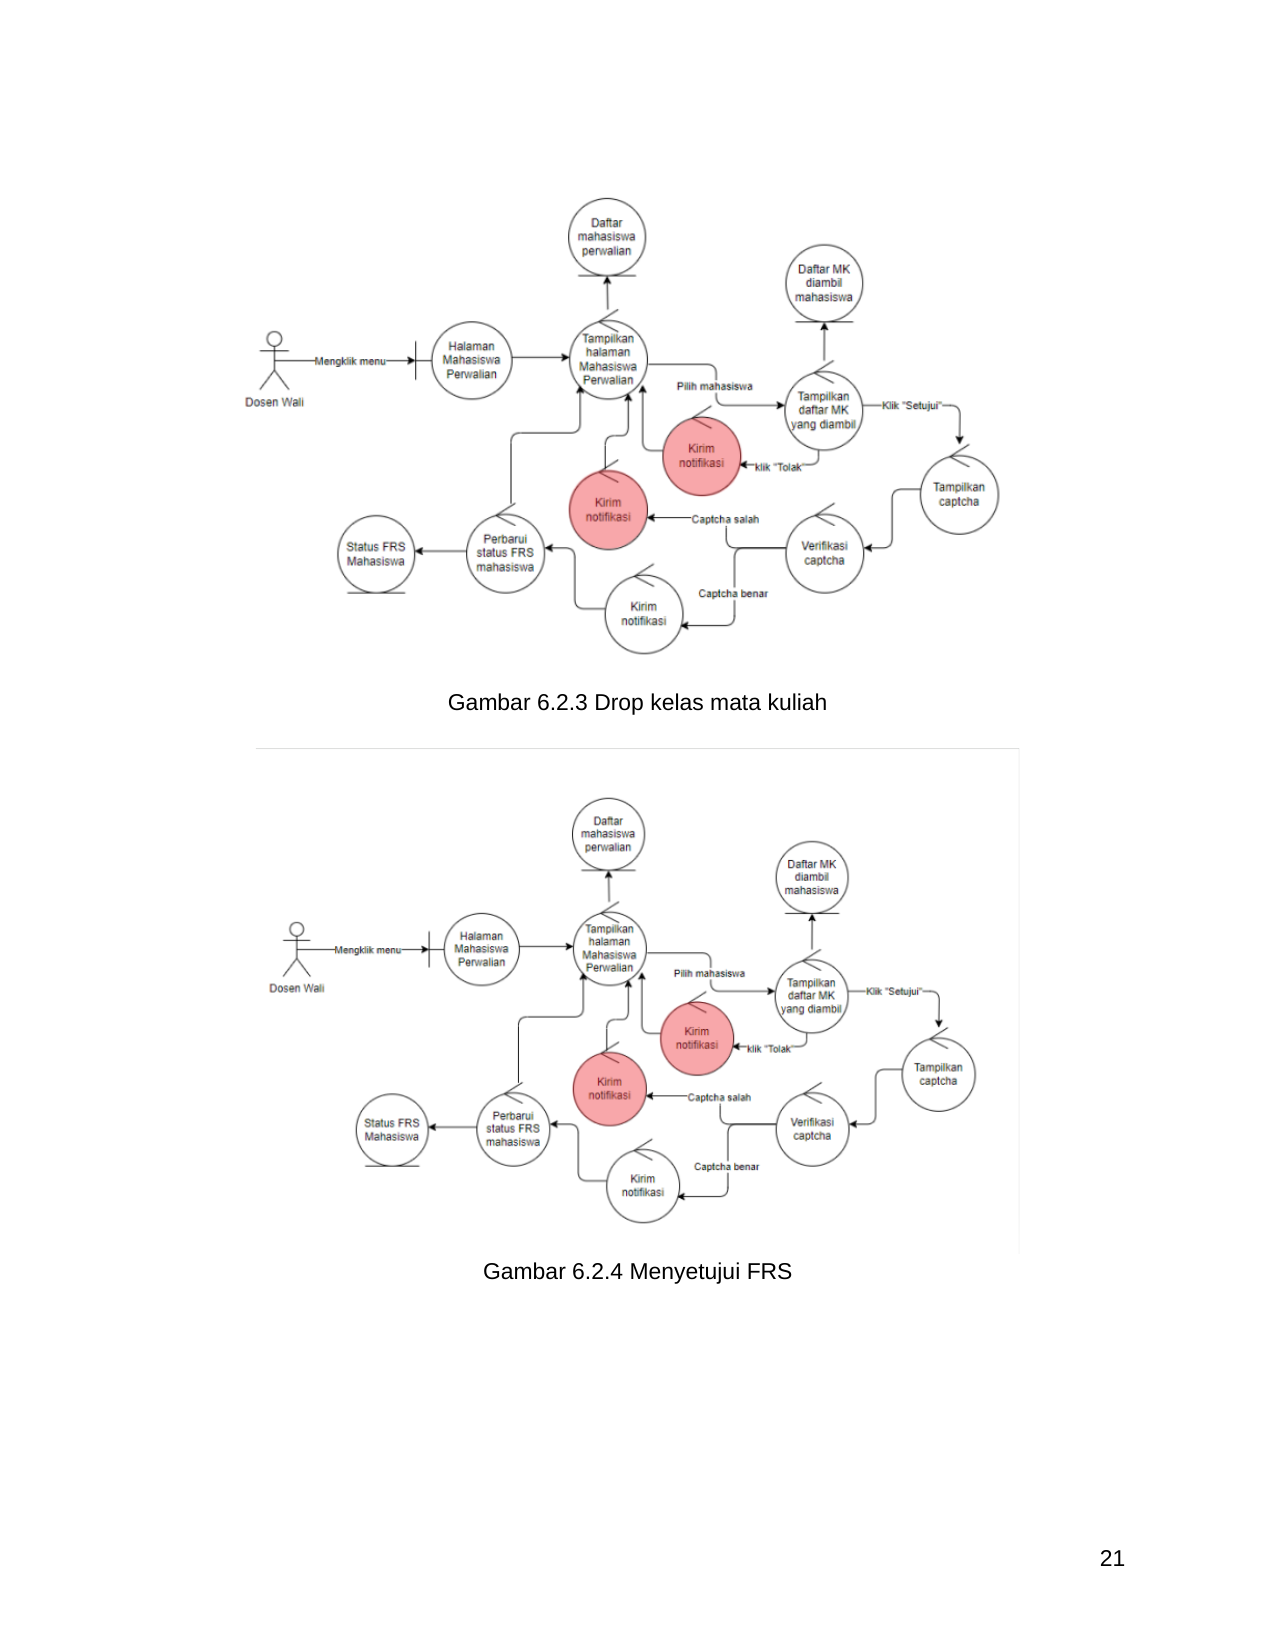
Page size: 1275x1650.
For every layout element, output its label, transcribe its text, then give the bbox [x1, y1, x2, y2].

text Gambar 6.2.4 Menyetujui FRS [150, 1258, 1125, 1284]
picture [255, 748, 1020, 1254]
text Gambar 6.2.3 Drop kelas mata kuliah [150, 688, 1125, 715]
picture [231, 150, 1044, 685]
